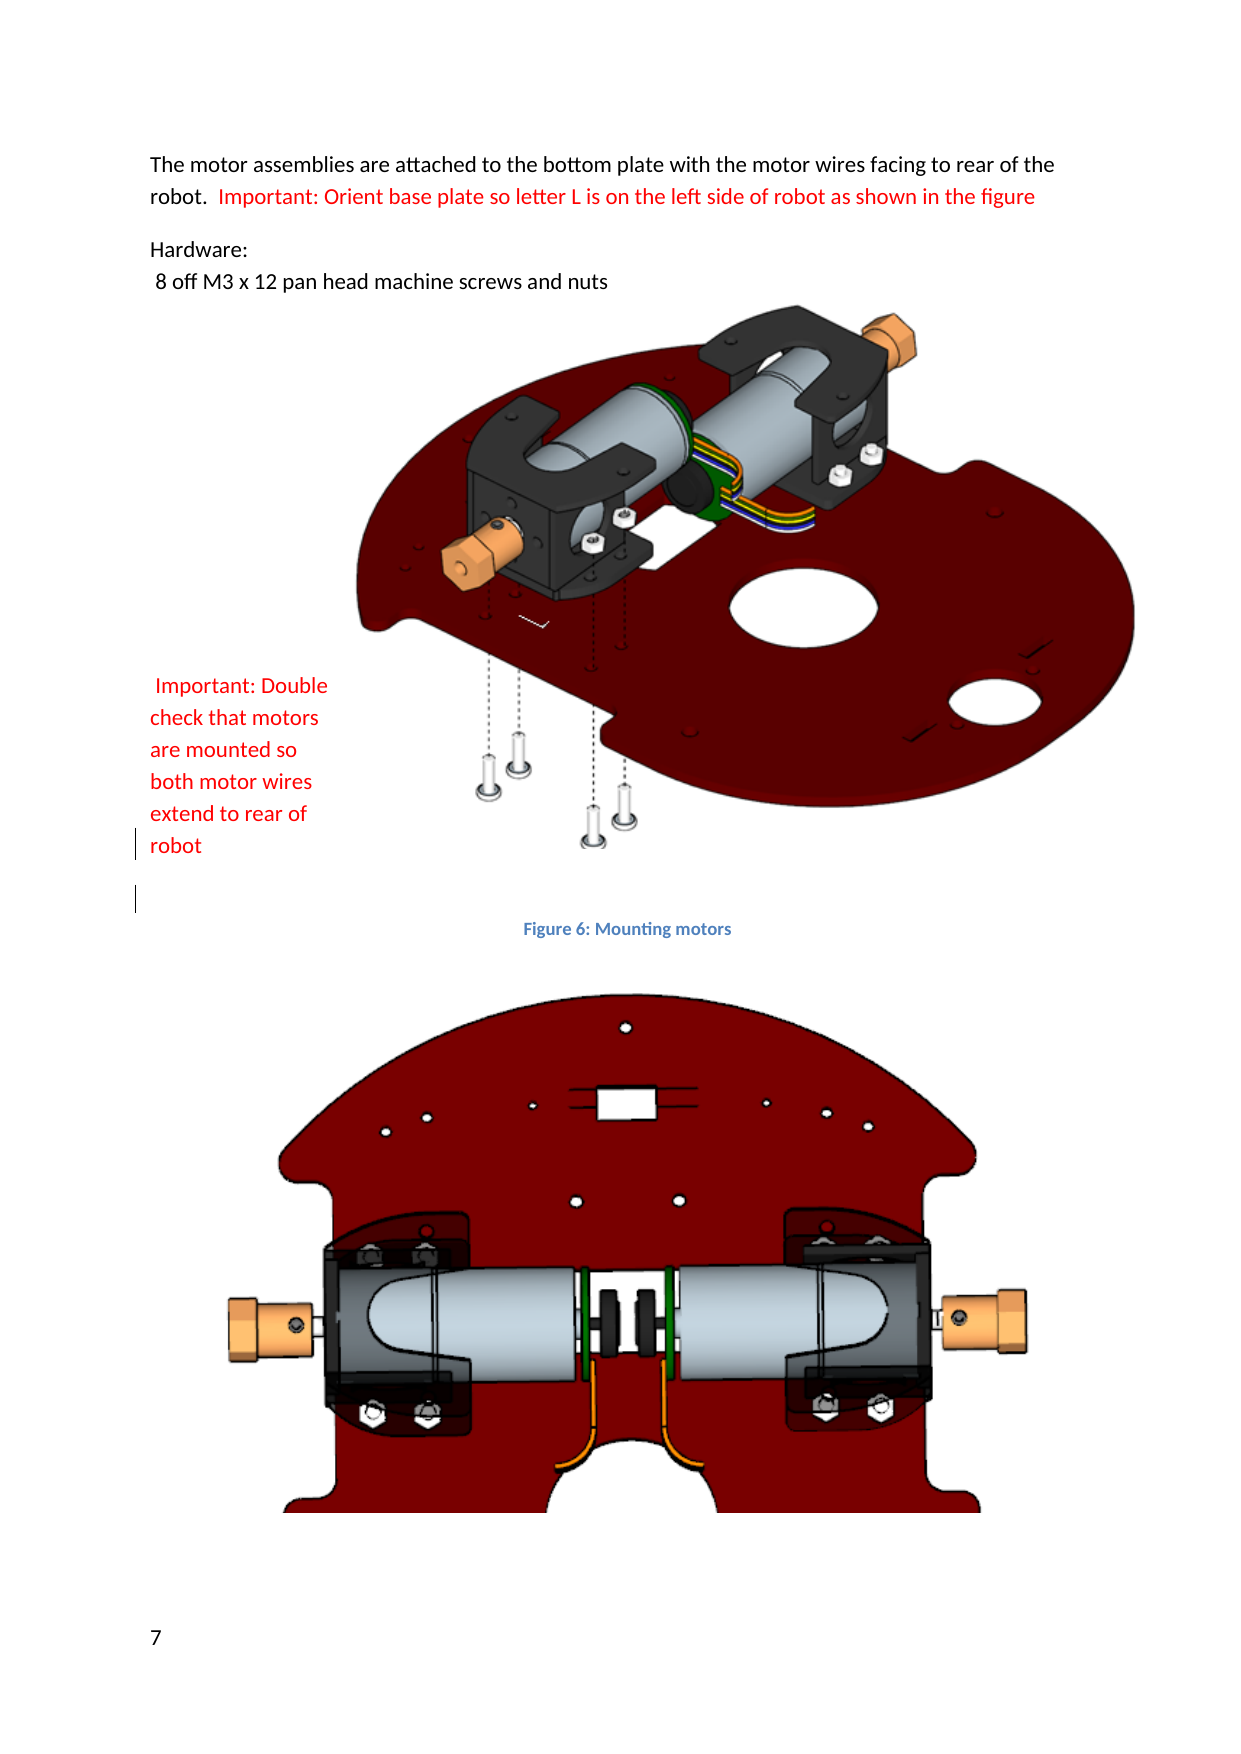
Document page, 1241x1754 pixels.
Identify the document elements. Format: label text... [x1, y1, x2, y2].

picture [351, 300, 1135, 848]
text 8 off M3 x 12 pan head machine screws and nuts [150, 267, 1090, 295]
text The motor assemblies are attached to the bottom plate with the motor wires facing to rear of the robot. Important: Orient base plate so letter L is on the left side of robot as shown in the figure [150, 150, 1090, 210]
picture [210, 992, 1044, 1511]
text Hardware: [150, 235, 1090, 263]
text Important: Double check that motors are mounted so both motor wires extend to rear of robot [150, 671, 1090, 860]
